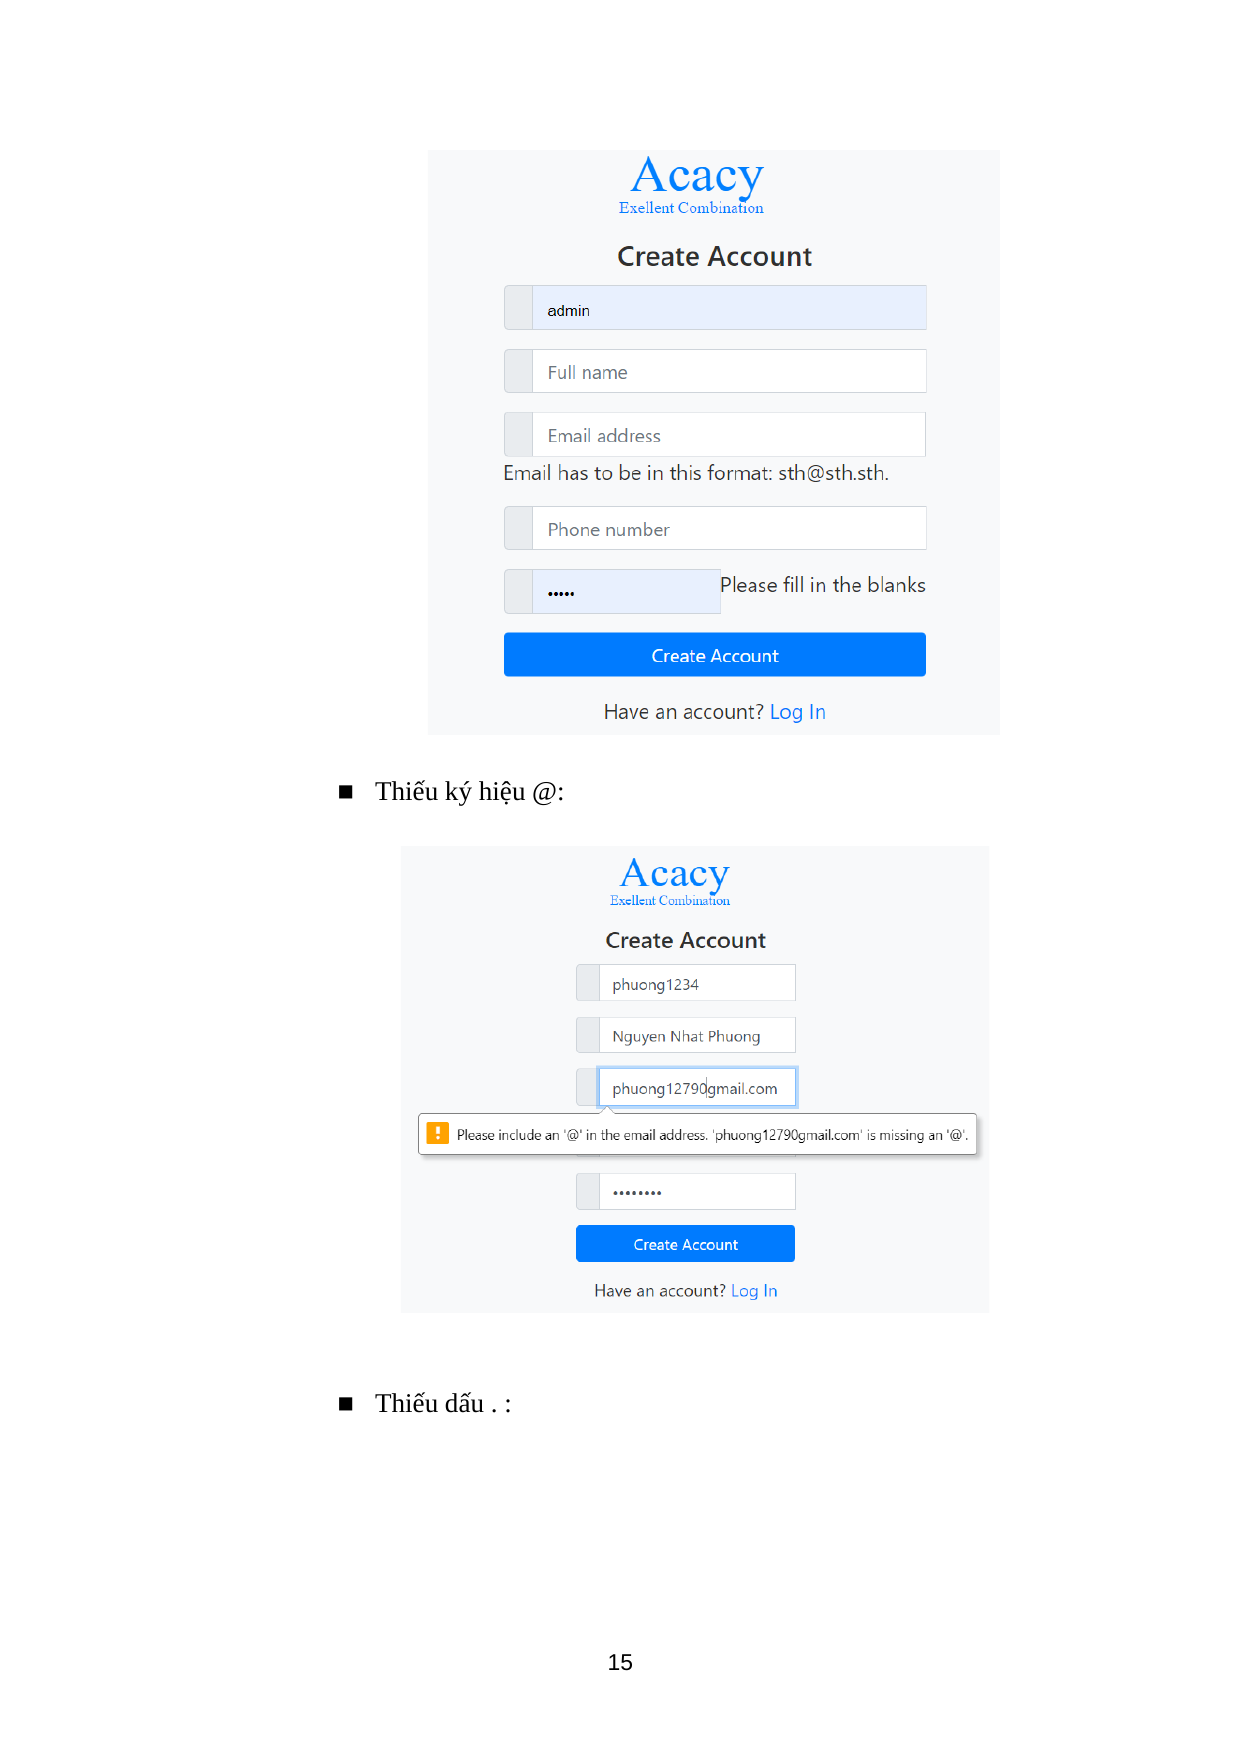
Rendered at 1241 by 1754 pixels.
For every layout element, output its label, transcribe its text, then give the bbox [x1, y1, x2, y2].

list Thiếu dấu . : [337, 1388, 1090, 1419]
picture [400, 846, 990, 1313]
picture [427, 150, 1000, 735]
list Thiếu ký hiệu @: [337, 774, 1090, 806]
